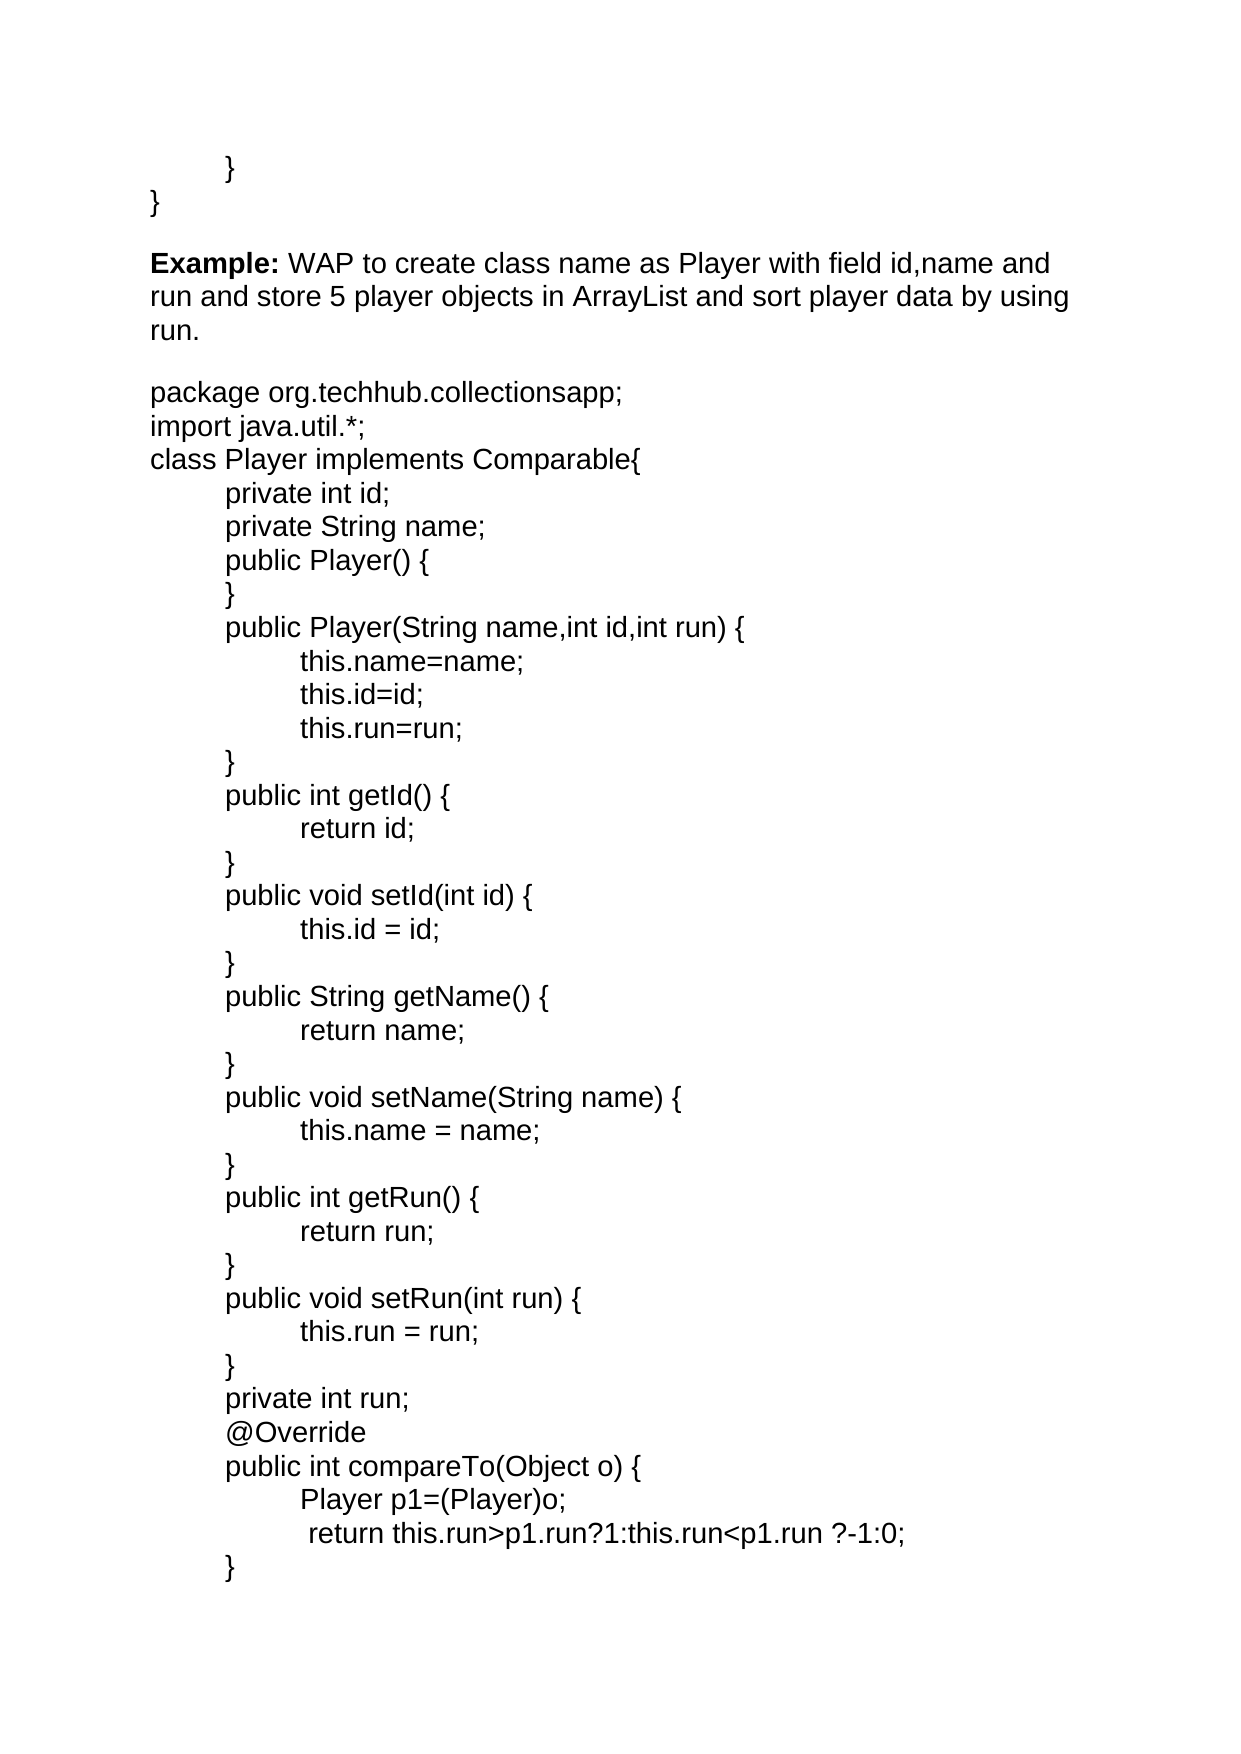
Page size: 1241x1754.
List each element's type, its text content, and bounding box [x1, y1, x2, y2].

text } [150, 1348, 1090, 1381]
text public void setId(int id) { [150, 878, 1090, 912]
text private int id; [150, 476, 1090, 509]
text this.name = name; [150, 1113, 1090, 1147]
text public Player() { [150, 543, 1090, 576]
text this.id=id; [150, 677, 1090, 711]
text @Override [150, 1415, 1090, 1448]
text return name; [150, 1012, 1090, 1046]
text this.run=run; [150, 711, 1090, 744]
text } [150, 945, 1090, 979]
text public int getRun() { [150, 1180, 1090, 1214]
text this.run = run; [150, 1314, 1090, 1348]
text Player p1=(Player)o; [150, 1482, 1090, 1516]
text } [150, 1046, 1090, 1079]
text } [150, 150, 1090, 183]
text public Player(String name,int id,int run) { [150, 610, 1090, 643]
text this.id = id; [150, 912, 1090, 945]
text this.name=name; [150, 643, 1090, 677]
text } [150, 845, 1090, 878]
text return run; [150, 1214, 1090, 1247]
text } [150, 1549, 1090, 1583]
text public int getId() { [150, 778, 1090, 811]
text private int run; [150, 1381, 1090, 1415]
text package org.techhub.collectionsapp; [150, 375, 1090, 409]
text import java.util.*; [150, 409, 1090, 442]
text } [150, 1147, 1090, 1180]
text public void setName(String name) { [150, 1079, 1090, 1113]
text return id; [150, 811, 1090, 845]
text } [150, 576, 1090, 610]
text public String getName() { [150, 979, 1090, 1012]
text class Player implements Comparable{ [150, 442, 1090, 476]
text } [150, 1247, 1090, 1281]
text public int compareTo(Object o) { [150, 1448, 1090, 1482]
text } [150, 183, 1090, 217]
text } [150, 744, 1090, 778]
text public void setRun(int run) { [150, 1281, 1090, 1314]
text return this.run>p1.run?1:this.run<p1.run ?-1:0; [150, 1516, 1090, 1549]
text private String name; [150, 509, 1090, 543]
text Example: WAP to create class name as Player with field id,name and run and store 5 player objects in ArrayList and sort player data by using run. [150, 246, 1090, 346]
